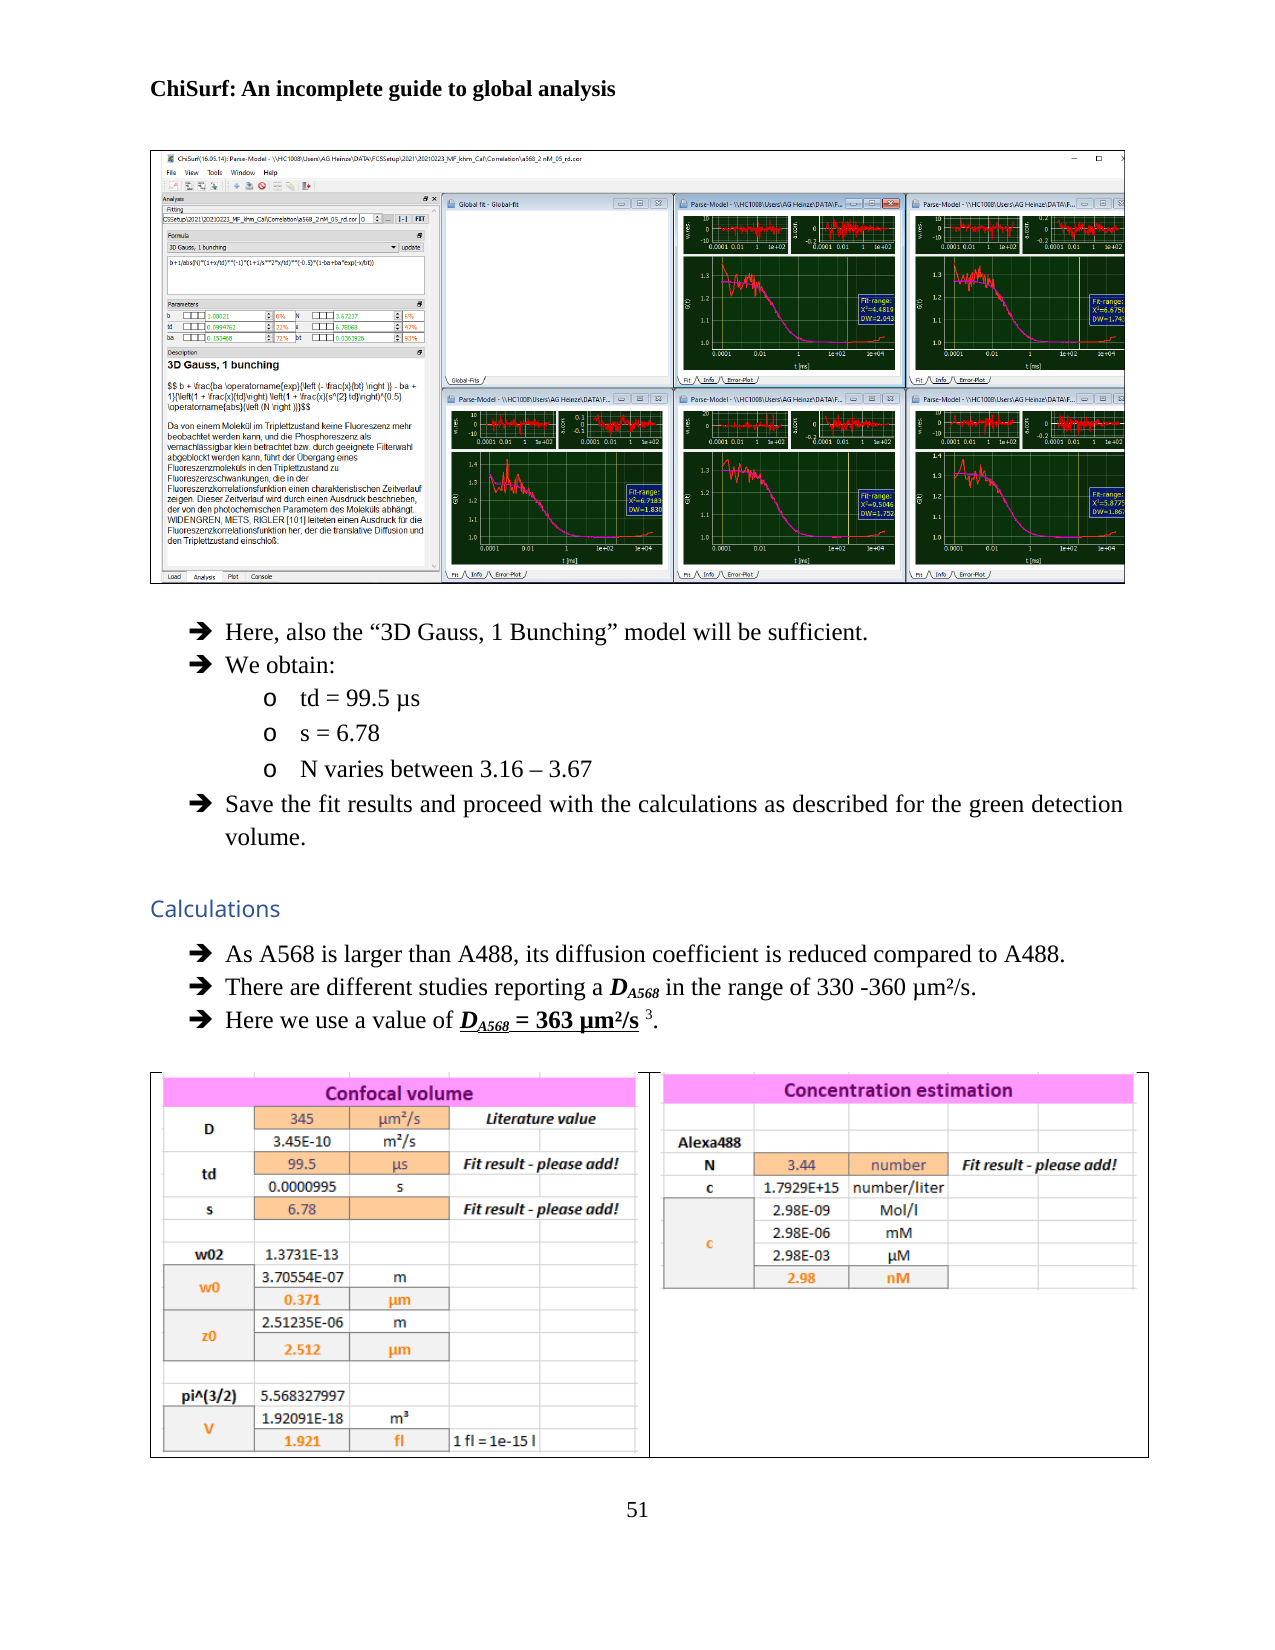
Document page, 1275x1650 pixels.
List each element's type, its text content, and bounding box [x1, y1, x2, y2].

picture [161, 151, 1125, 583]
list There are different studies reporting a DA568 in the range of 330 -360 µm²/s. [187, 972, 1125, 1001]
picture [161, 1072, 638, 1453]
list We obtain: [187, 650, 1125, 679]
list Save the fit results and proceed with the calculations as described for the green detection volume. [187, 789, 1125, 851]
list Here we use a value of DA568 = 363 µm²/s 3. [187, 1006, 1125, 1034]
table_header [151, 1073, 649, 1457]
list td = 99.5 µs [262, 683, 1125, 714]
subtitle Calculations [150, 893, 1125, 924]
list N varies between 3.16 – 3.67 [262, 754, 1125, 785]
list s = 6.78 [262, 718, 1125, 749]
table_header [151, 151, 161, 583]
list As A568 is larger than A488, its diffusion coefficient is reduced compared to A488. [187, 939, 1125, 968]
table_header [650, 1073, 1148, 1457]
list Here, also the “3D Gauss, 1 Bunching” model will be sufficient. [187, 617, 1125, 646]
picture [660, 1072, 1137, 1290]
